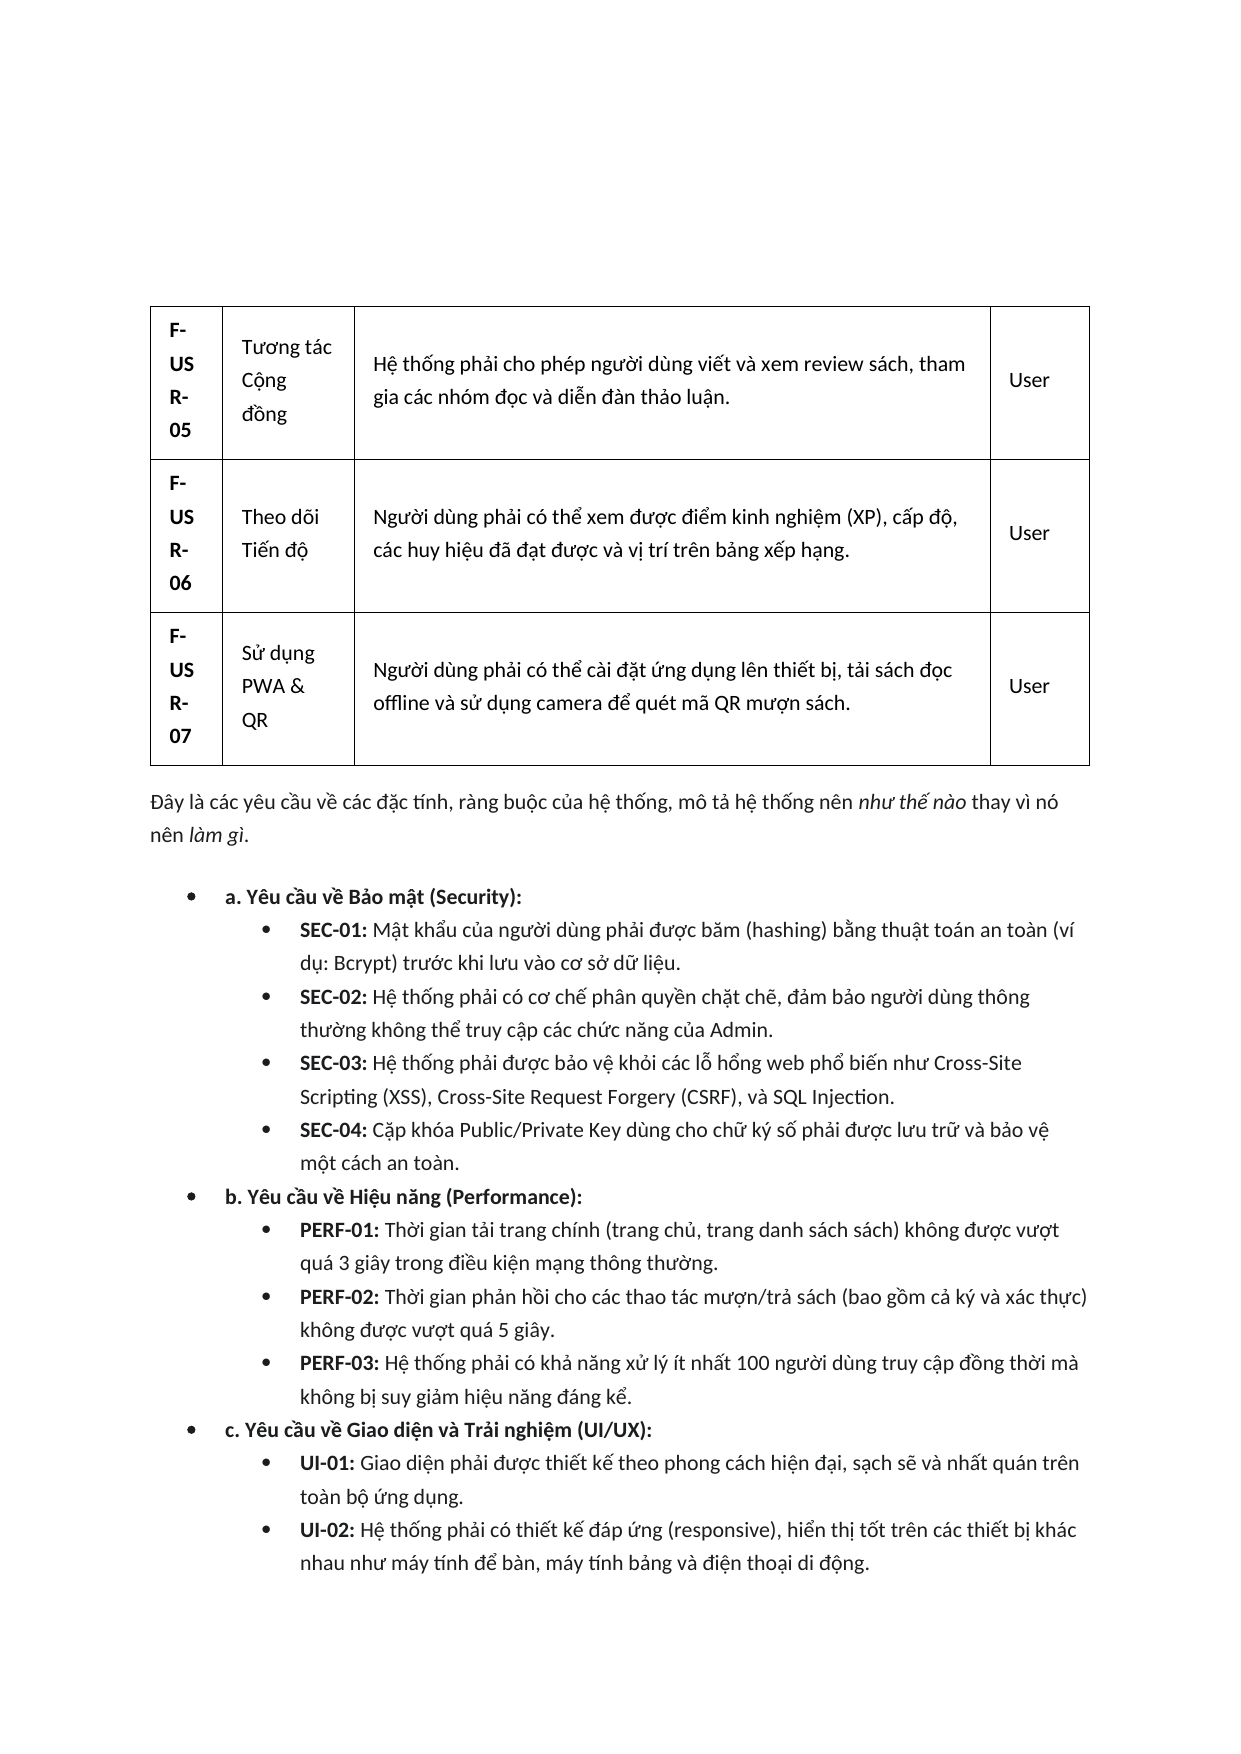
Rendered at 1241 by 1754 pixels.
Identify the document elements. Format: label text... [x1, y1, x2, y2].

list SEC-04: Cặp khóa Public/Private Key dùng cho chữ ký số phải được lưu trữ và bảo vệ một cách an toàn. [262, 1116, 1090, 1176]
list PERF-02: Thời gian phản hồi cho các thao tác mượn/trả sách (bao gồm cả ký và xác thực) không được vượt quá 5 giây. [262, 1283, 1090, 1343]
list SEC-01: Mật khẩu của người dùng phải được băm (hashing) bằng thuật toán an toàn (ví dụ: Bcrypt) trước khi lưu vào cơ sở dữ liệu. [262, 916, 1090, 976]
text Đây là các yêu cầu về các đặc tính, ràng buộc của hệ thống, mô tả hệ thống nên như thế nào thay vì nó nên làm gì. [150, 788, 1090, 848]
table_cell Tương tác Cộng đồng [223, 307, 354, 459]
list a. Yêu cầu về Bảo mật (Security): [187, 883, 1090, 909]
list PERF-01: Thời gian tải trang chính (trang chủ, trang danh sách sách) không được vượt quá 3 giây trong điều kiện mạng thông thường. [262, 1216, 1090, 1276]
list UI-01: Giao diện phải được thiết kế theo phong cách hiện đại, sạch sẽ và nhất quán trên toàn bộ ứng dụng. [262, 1449, 1090, 1509]
table_cell F-USR-07 [151, 613, 222, 765]
list b. Yêu cầu về Hiệu năng (Performance): [187, 1183, 1090, 1209]
table_cell Theo dõi Tiến độ [223, 460, 354, 612]
table_cell F-USR-06 [151, 460, 222, 612]
list PERF-03: Hệ thống phải có khả năng xử lý ít nhất 100 người dùng truy cập đồng thời mà không bị suy giảm hiệu năng đáng kể. [262, 1349, 1090, 1409]
table_cell Người dùng phải có thể cài đặt ứng dụng lên thiết bị, tải sách đọc offline và sử dụng camera để quét mã QR mượn sách. [355, 613, 990, 765]
table_cell Người dùng phải có thể xem được điểm kinh nghiệm (XP), cấp độ, các huy hiệu đã đạt được và vị trí trên bảng xếp hạng. [355, 460, 990, 612]
table_cell Sử dụng PWA & QR [223, 613, 354, 765]
list UI-02: Hệ thống phải có thiết kế đáp ứng (responsive), hiển thị tốt trên các thiết bị khác nhau như máy tính để bàn, máy tính bảng và điện thoại di động. [262, 1516, 1090, 1576]
table_cell Hệ thống phải cho phép người dùng viết và xem review sách, tham gia các nhóm đọc và diễn đàn thảo luận. [355, 307, 990, 459]
list c. Yêu cầu về Giao diện và Trải nghiệm (UI/UX): [187, 1416, 1090, 1443]
table_cell User [991, 613, 1089, 765]
table_cell User [991, 460, 1089, 612]
list SEC-02: Hệ thống phải có cơ chế phân quyền chặt chẽ, đảm bảo người dùng thông thường không thể truy cập các chức năng của Admin. [262, 983, 1090, 1043]
table_cell F-USR-05 [151, 307, 222, 459]
list SEC-03: Hệ thống phải được bảo vệ khỏi các lỗ hổng web phổ biến như Cross-Site Scripting (XSS), Cross-Site Request Forgery (CSRF), và SQL Injection. [262, 1049, 1090, 1109]
table_cell User [991, 307, 1089, 459]
